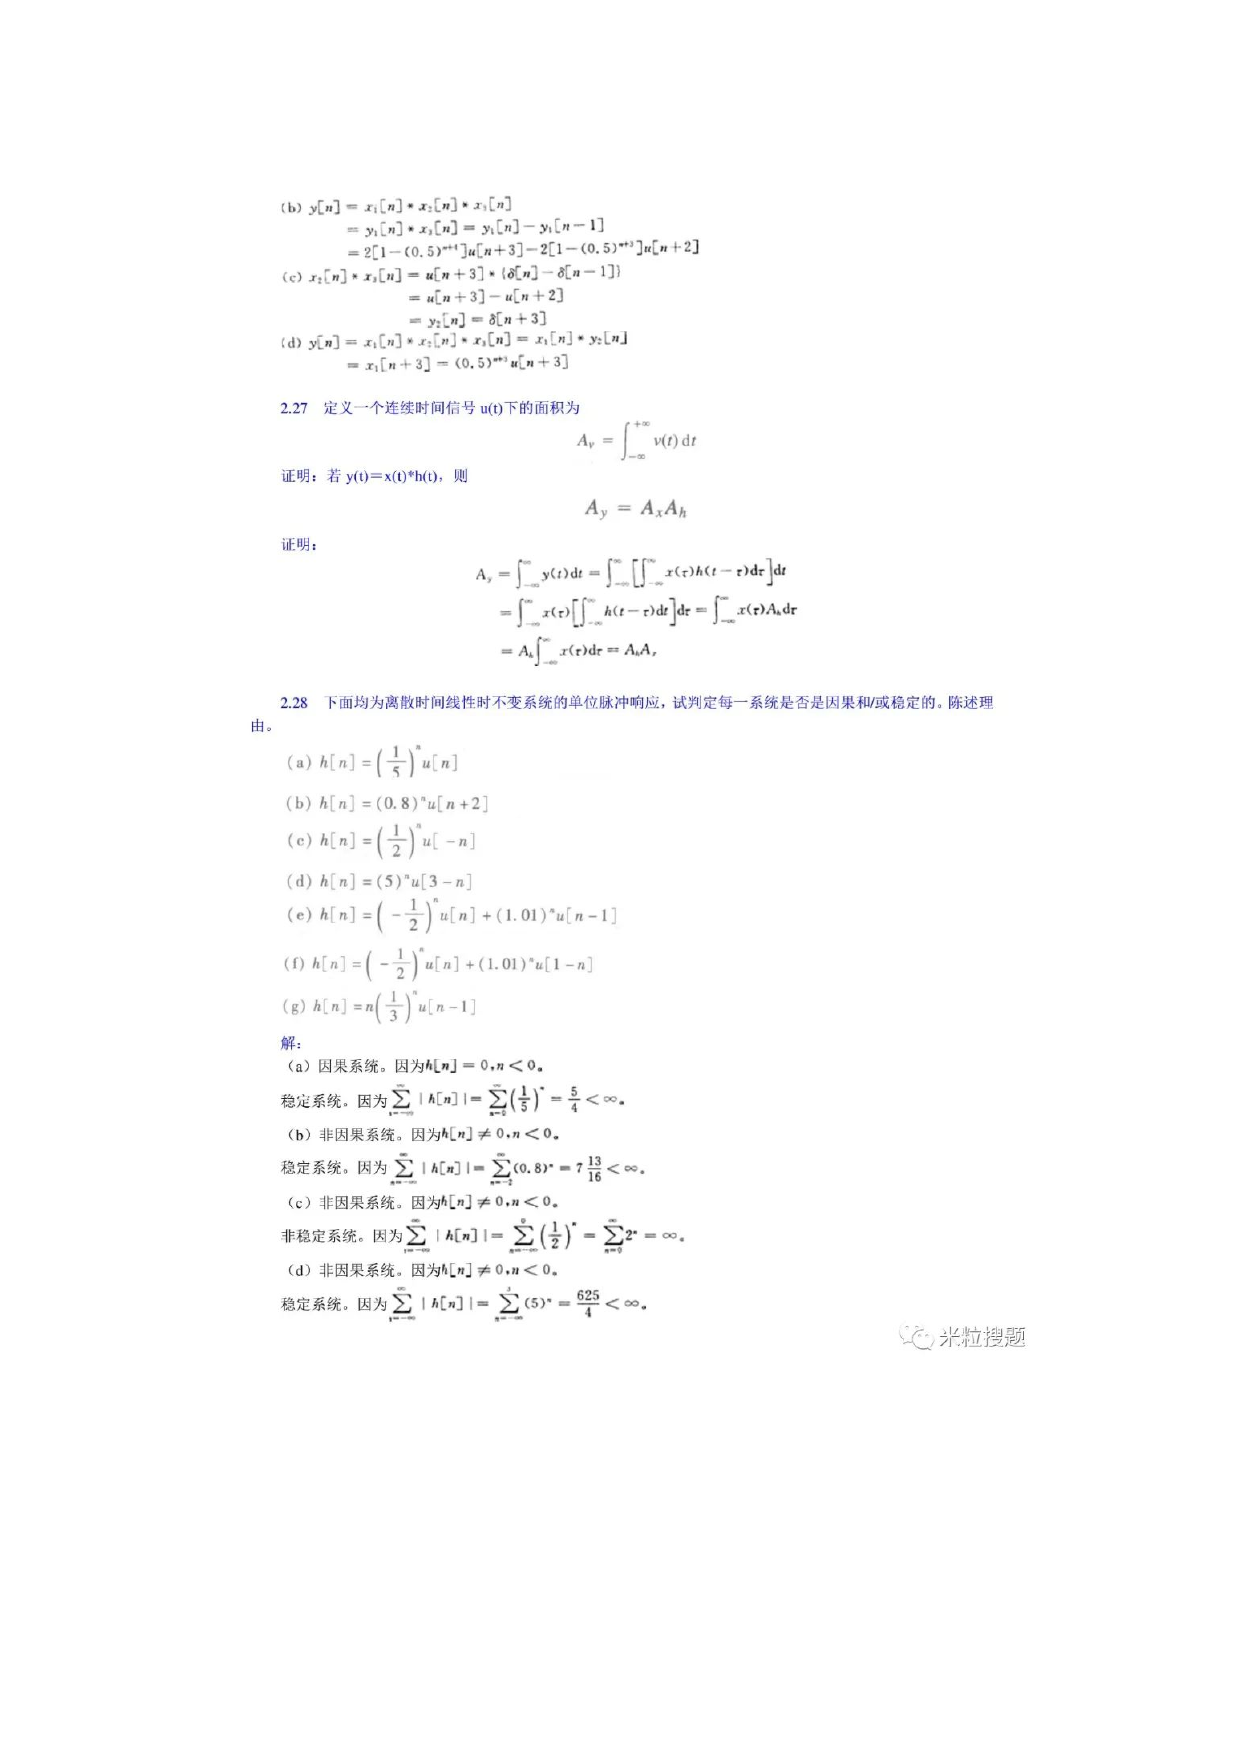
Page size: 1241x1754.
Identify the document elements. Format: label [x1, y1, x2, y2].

picture [187, 152, 1053, 1375]
